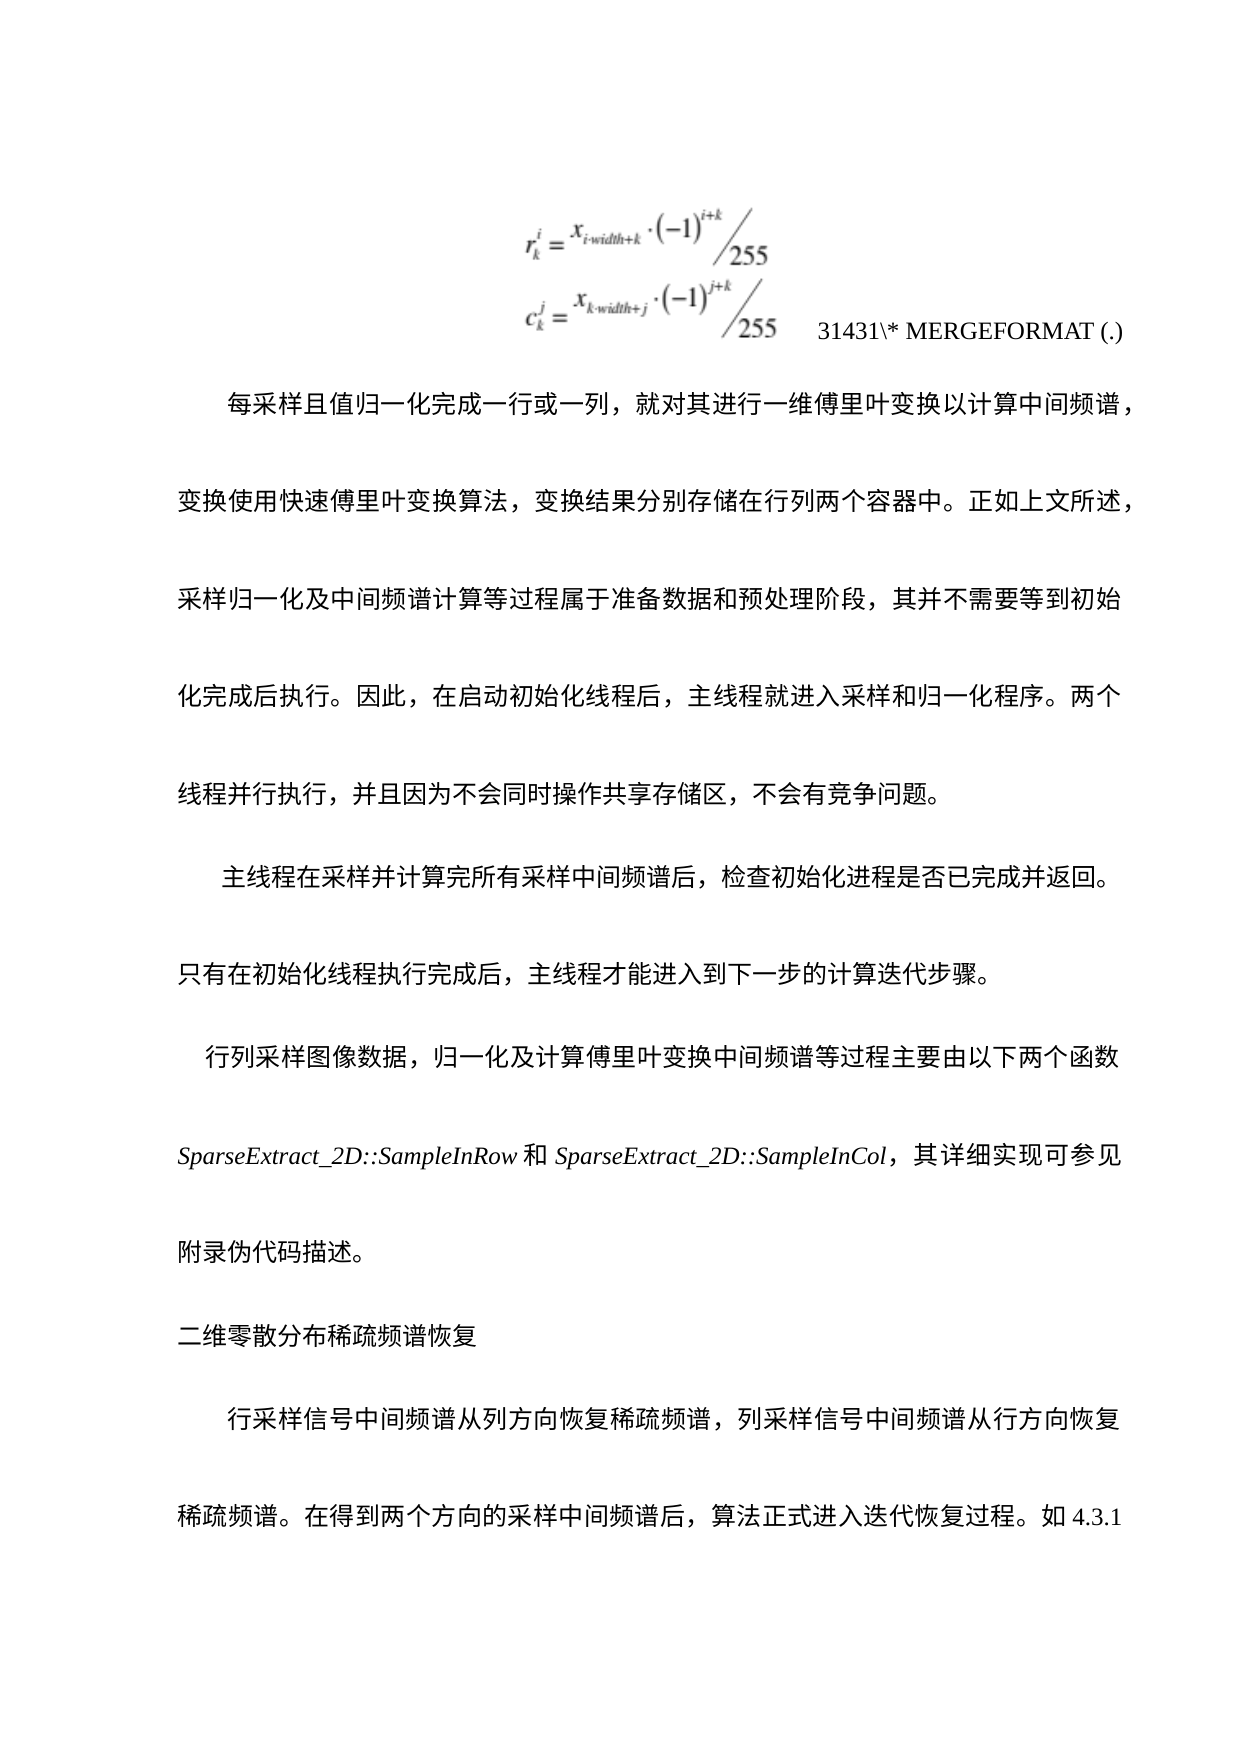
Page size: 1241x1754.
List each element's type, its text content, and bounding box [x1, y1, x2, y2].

text 主线程在采样并计算完所有采样中间频谱后，检查初始化进程是否已完成并返回。只有在初始化线程执行完成后，主线程才能进入到下一步的计算迭代步骤。 [177, 843, 1122, 1005]
text 行列采样图像数据，归一化及计算傅里叶变换中间频谱等过程主要由以下两个函数SparseExtract_2D::SampleInRow和SparseExtract_2D::SampleInCol，其详细实现可参见附录伪代码描述。 [177, 1023, 1122, 1283]
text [177, 1385, 1122, 1547]
text 每采样且值归一化完成一行或一列，就对其进行一维傅里叶变换以计算中间频谱，变换使用快速傅里叶变换算法，变换结果分别存储在行列两个容器中。正如上文所述，采样归一化及中间频谱计算等过程属于准备数据和预处理阶段，其并不需要等到初始化完成后执行。因此，在启动初始化线程后，主线程就进入采样和归一化程序。两个线程并行执行，并且因为不会同时操作共享存储区，不会有竞争问题。 [177, 370, 1122, 825]
text 二维零散分布稀疏频谱恢复 [177, 1302, 1122, 1367]
